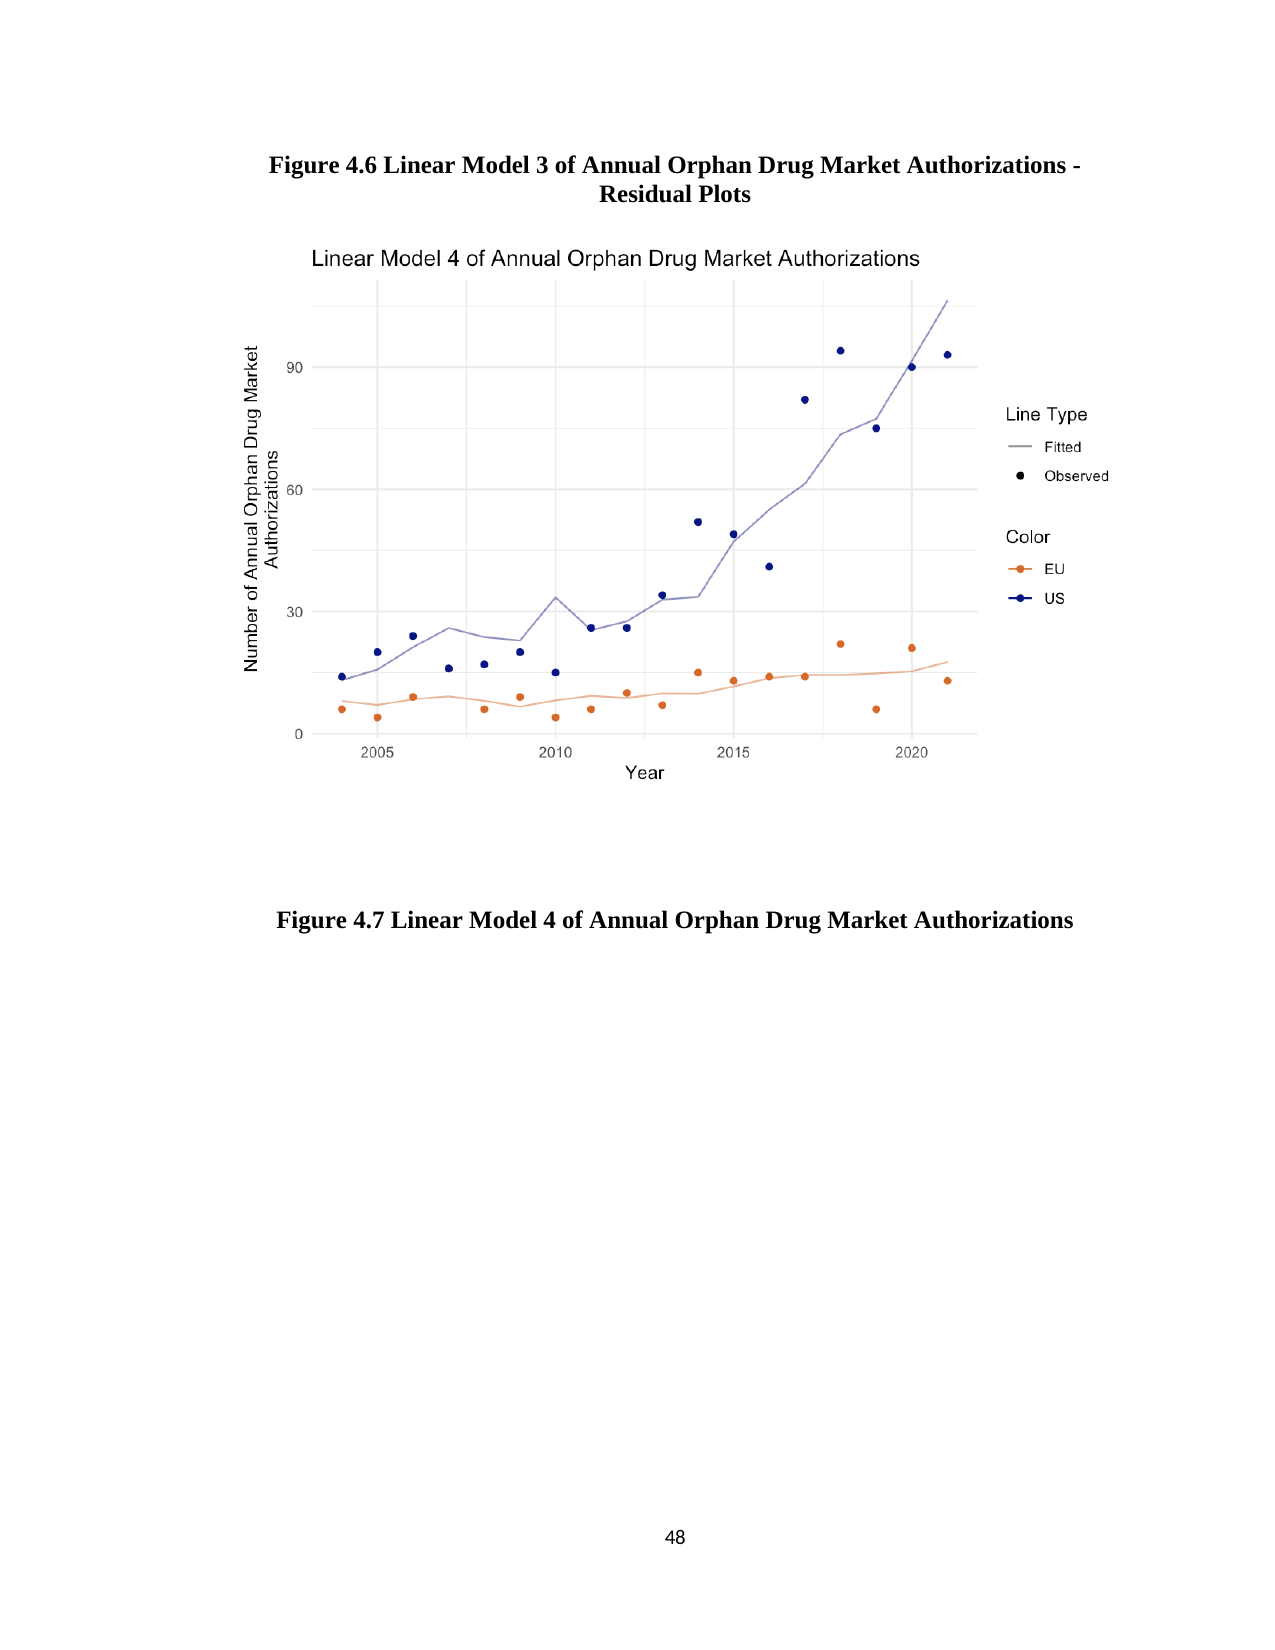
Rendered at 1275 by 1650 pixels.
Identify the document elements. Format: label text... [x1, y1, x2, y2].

text Figure 4.7 Linear Model 4 of Annual Orphan Drug Market Authorizations [225, 905, 1125, 934]
text Figure 4.6 Linear Model 3 of Annual Orphan Drug Market Authorizations - Residual Plots [225, 150, 1125, 207]
picture [225, 236, 1125, 797]
